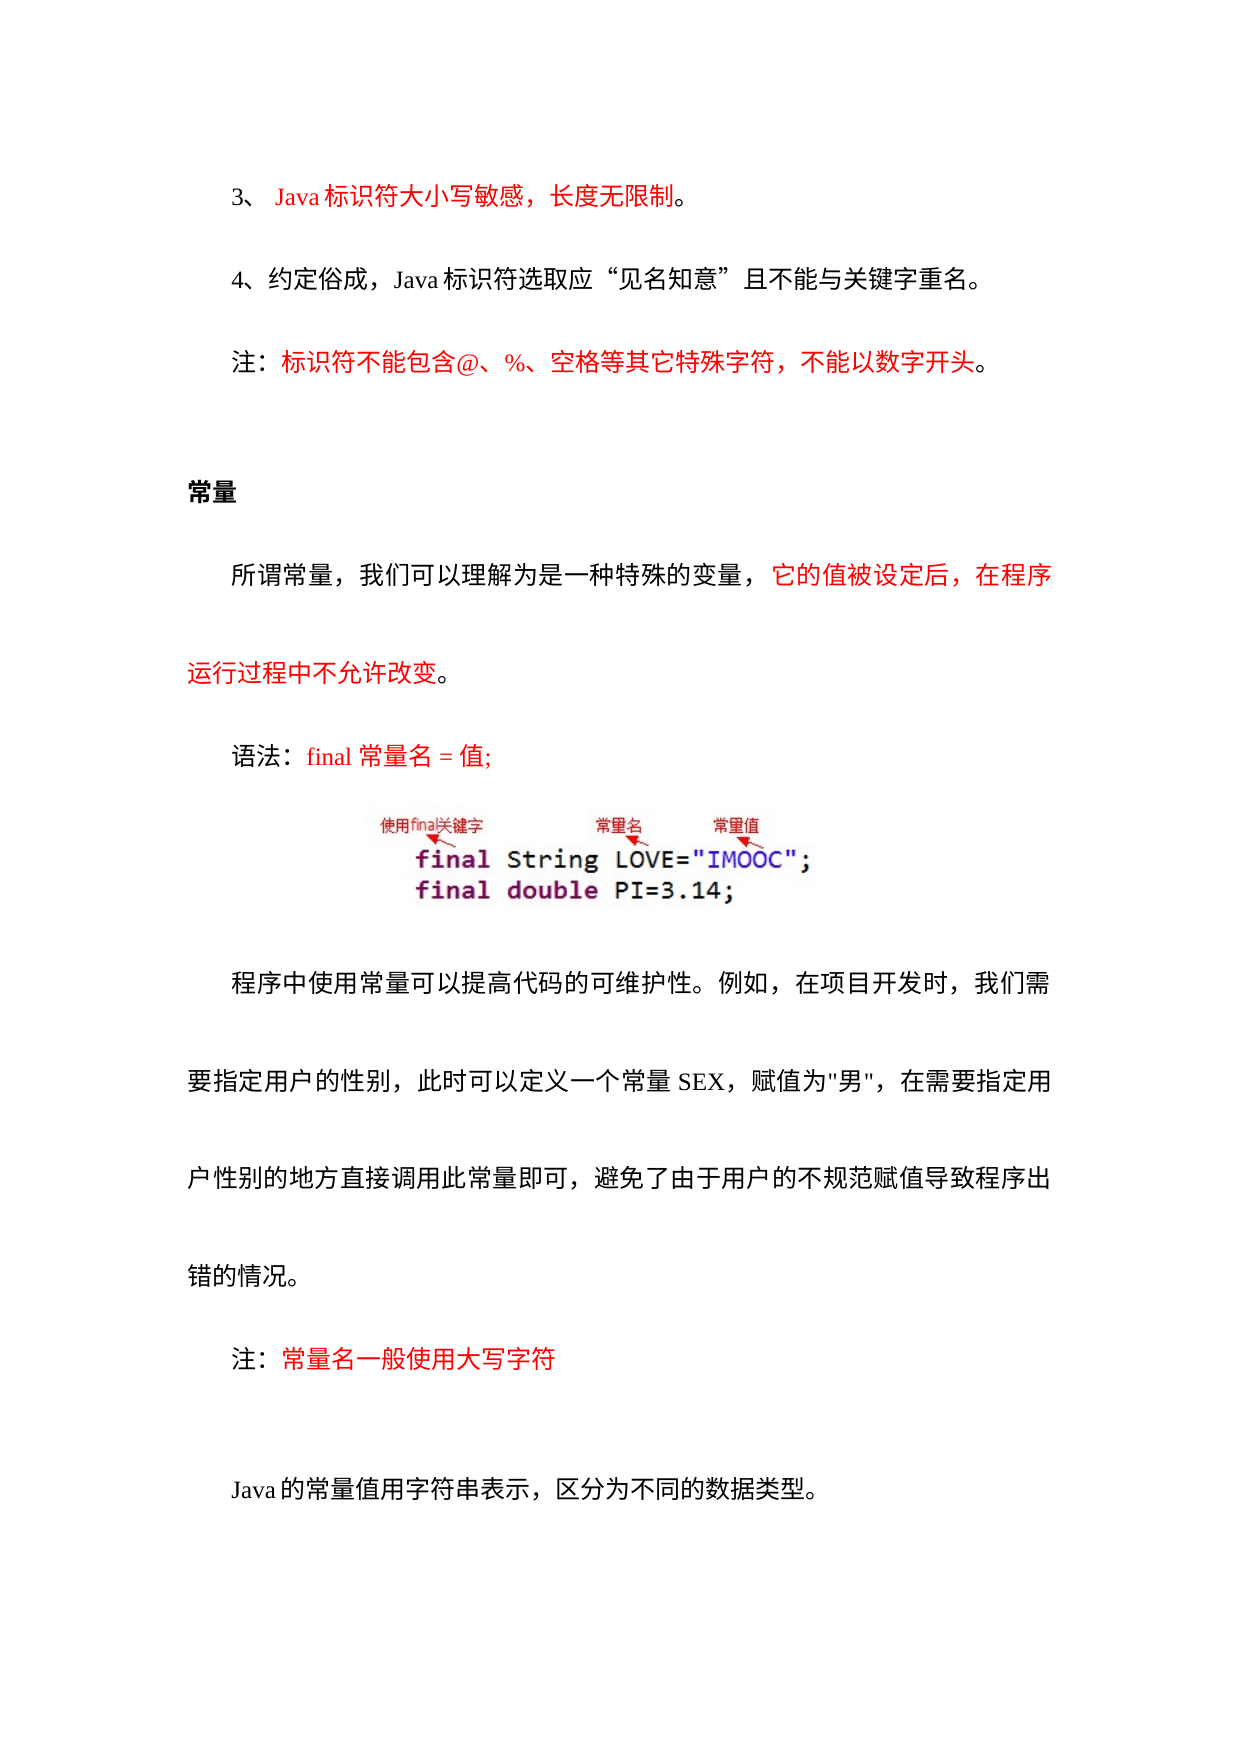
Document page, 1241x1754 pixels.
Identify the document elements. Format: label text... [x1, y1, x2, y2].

text 注：标识符不能包含@、%、空格等其它特殊字符，不能以数字开头。 [187, 328, 1053, 393]
picture [365, 805, 875, 909]
subtitle 常量 [187, 458, 1053, 523]
list Java标识符大小写敏感，长度无限制。 [231, 162, 1053, 227]
text Java的常量值用字符串表示，区分为不同的数据类型。 [187, 1455, 1053, 1520]
text 语法：final 常量名 = 值; [187, 722, 1053, 787]
text 程序中使用常量可以提高代码的可维护性。例如，在项目开发时，我们需要指定用户的性别，此时可以定义一个常量SEX，赋值为"男"，在需要指定用户性别的地方直接调用此常量即可，避免了由于用户的不规范赋值导致程序出错的情况。 [187, 949, 1053, 1307]
text 所谓常量，我们可以理解为是一种特殊的变量，它的值被设定后，在程序运行过程中不允许改变。 [187, 541, 1053, 704]
text 注：常量名一般使用大写字符 [187, 1325, 1053, 1390]
text 4、约定俗成，Java标识符选取应“见名知意”且不能与关键字重名。 [231, 245, 1053, 310]
